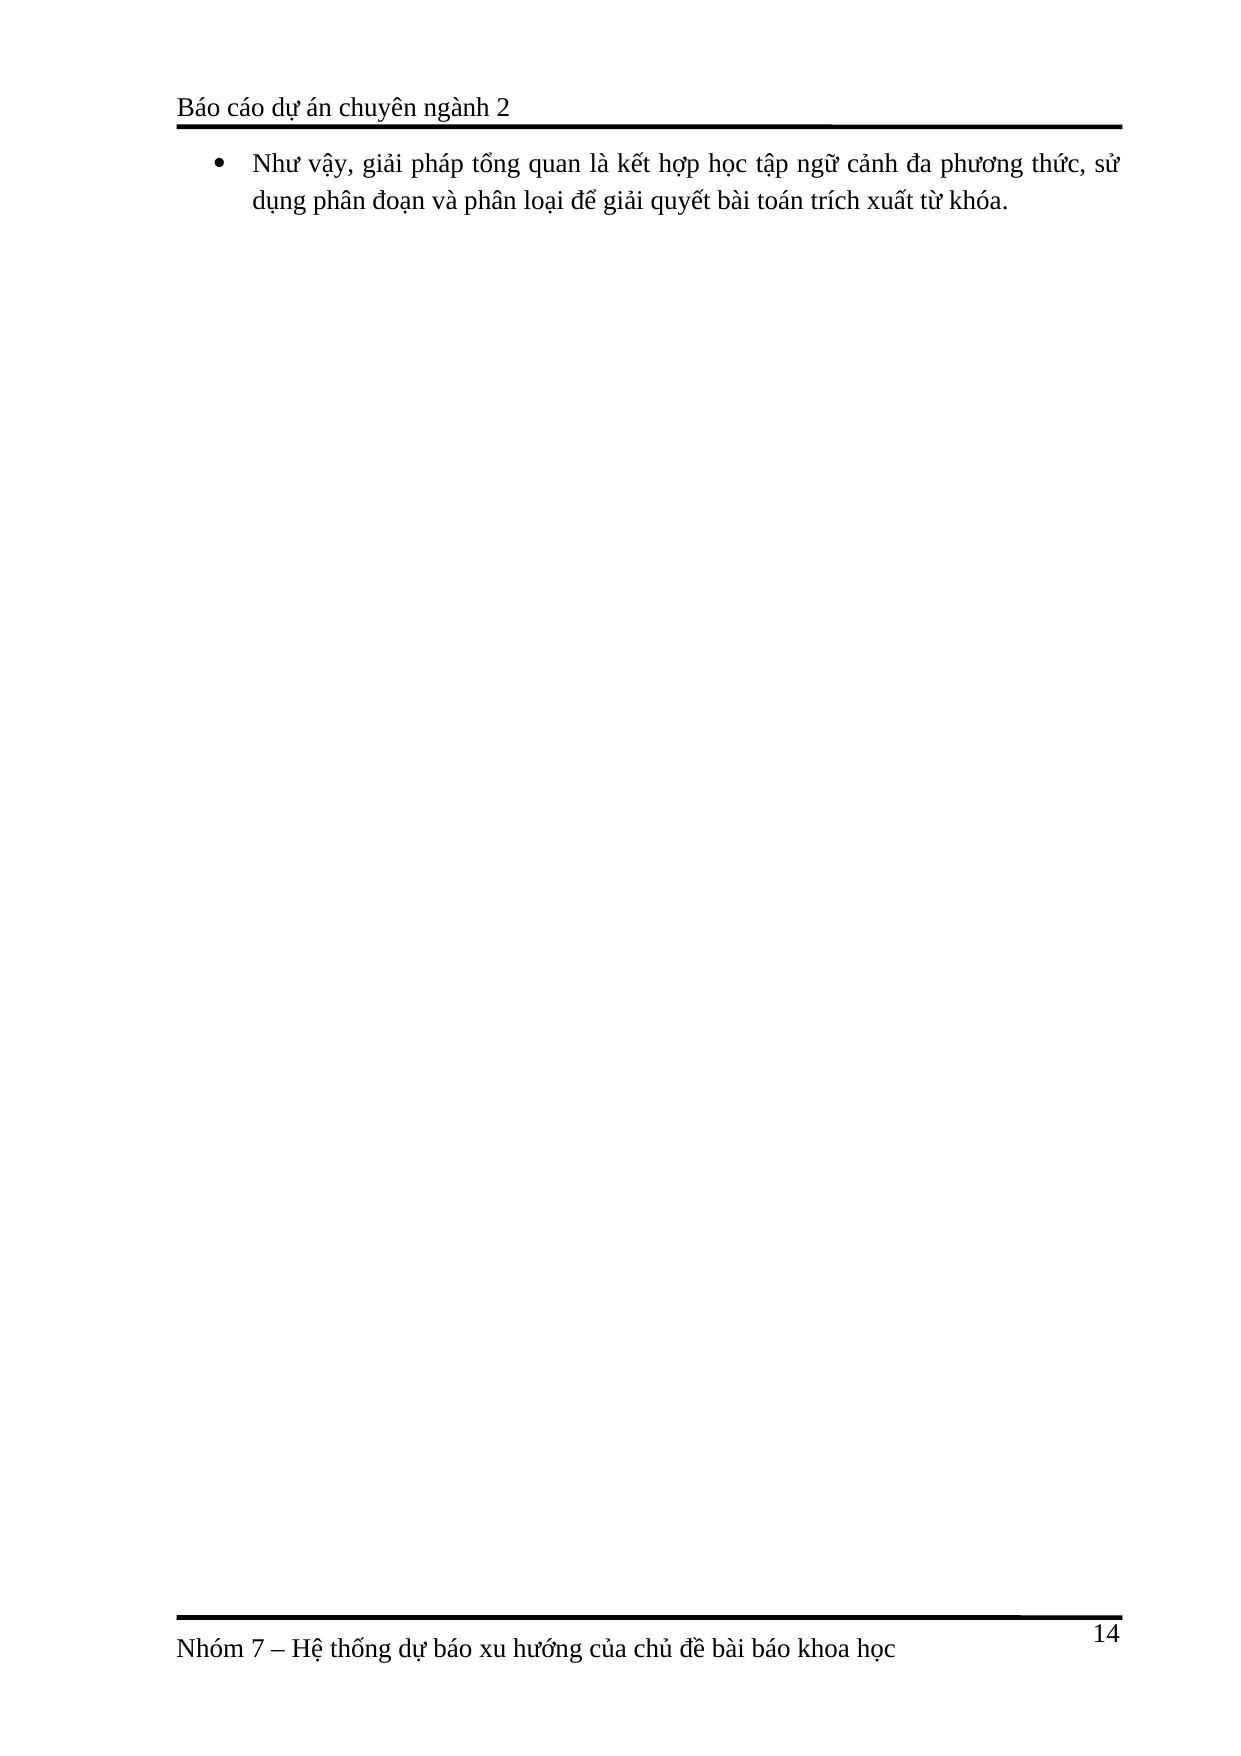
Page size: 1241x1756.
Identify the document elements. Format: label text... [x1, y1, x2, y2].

list Như vậy, giải pháp tổng quan là kết hợp học tập ngữ cảnh đa phương thức, sử dụng phân đoạn và phân loại để giải quyết bài toán trích xuất từ khóa. [214, 147, 1122, 216]
